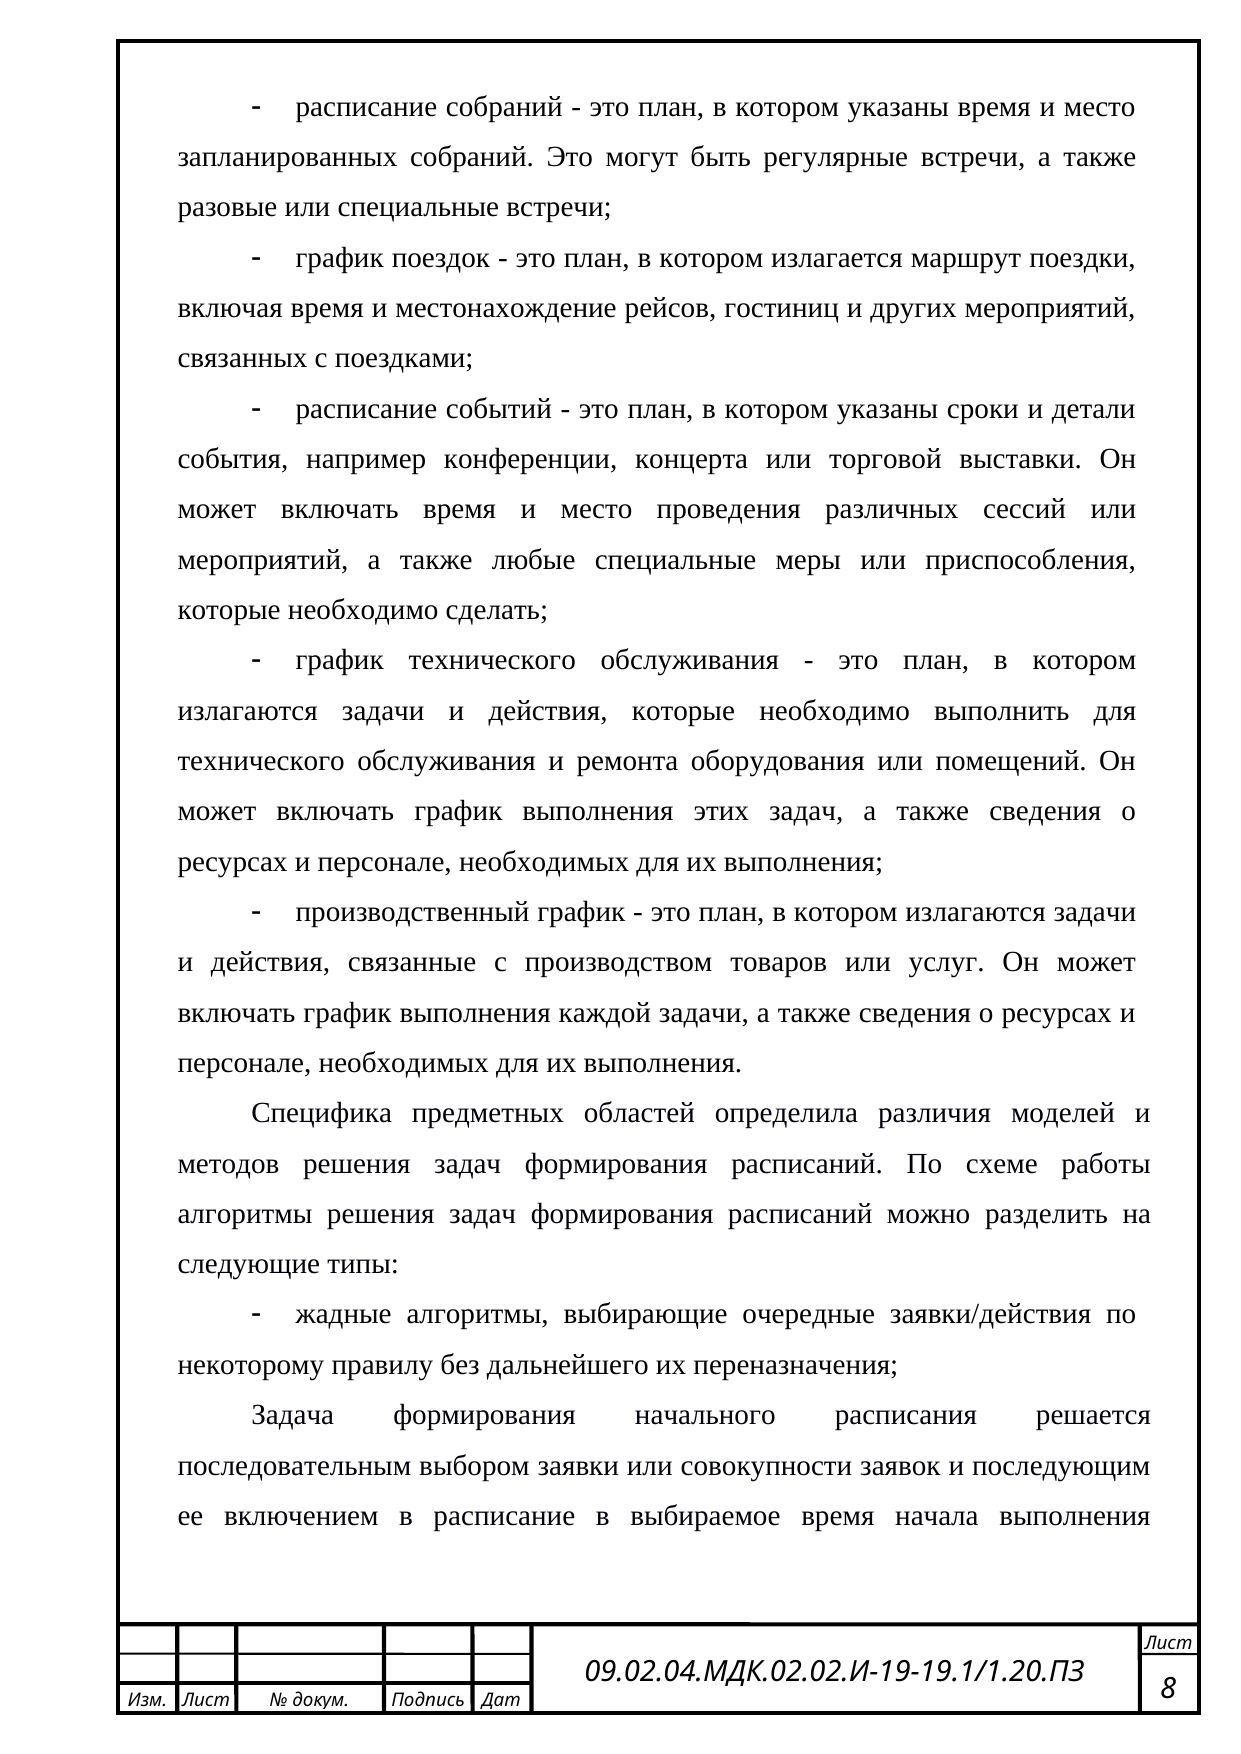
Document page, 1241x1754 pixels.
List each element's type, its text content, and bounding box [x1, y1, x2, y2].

list расписание собраний - это план, в котором указаны время и место запланированных собраний. Это могут быть регулярные встречи, а также разовые или специальные встречи; [177, 89, 1137, 223]
list график поездок - это план, в котором излагается маршрут поездки, включая время и местонахождение рейсов, гостиниц и других мероприятий, связанных с поездками; [177, 240, 1137, 374]
list график технического обслуживания - это план, в котором излагаются задачи и действия, которые необходимо выполнить для технического обслуживания и ремонта оборудования или помещений. Он может включать график выполнения этих задач, а также сведения о ресурсах и персонале, необходимых для их выполнения; [177, 642, 1137, 877]
list жадные алгоритмы, выбирающие очередные заявки/действия по некоторому правилу без дальнейшего их переназначения; [177, 1297, 1137, 1381]
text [177, 1397, 1152, 1532]
list производственный график - это план, в котором излагаются задачи и действия, связанные с производством товаров или услуг. Он может включать график выполнения каждой задачи, а также сведения о ресурсах и персонале, необходимых для их выполнения. [177, 894, 1137, 1079]
text Специфика предметных областей определила различия моделей и методов решения задач формирования расписаний. По схеме работы алгоритмы решения задач формирования расписаний можно разделить на следующие типы: [177, 1095, 1152, 1280]
list расписание событий - это план, в котором указаны сроки и детали события, например конференции, концерта или торговой выставки. Он может включать время и место проведения различных сессий или мероприятий, а также любые специальные меры или приспособления, которые необходимо сделать; [177, 391, 1137, 626]
